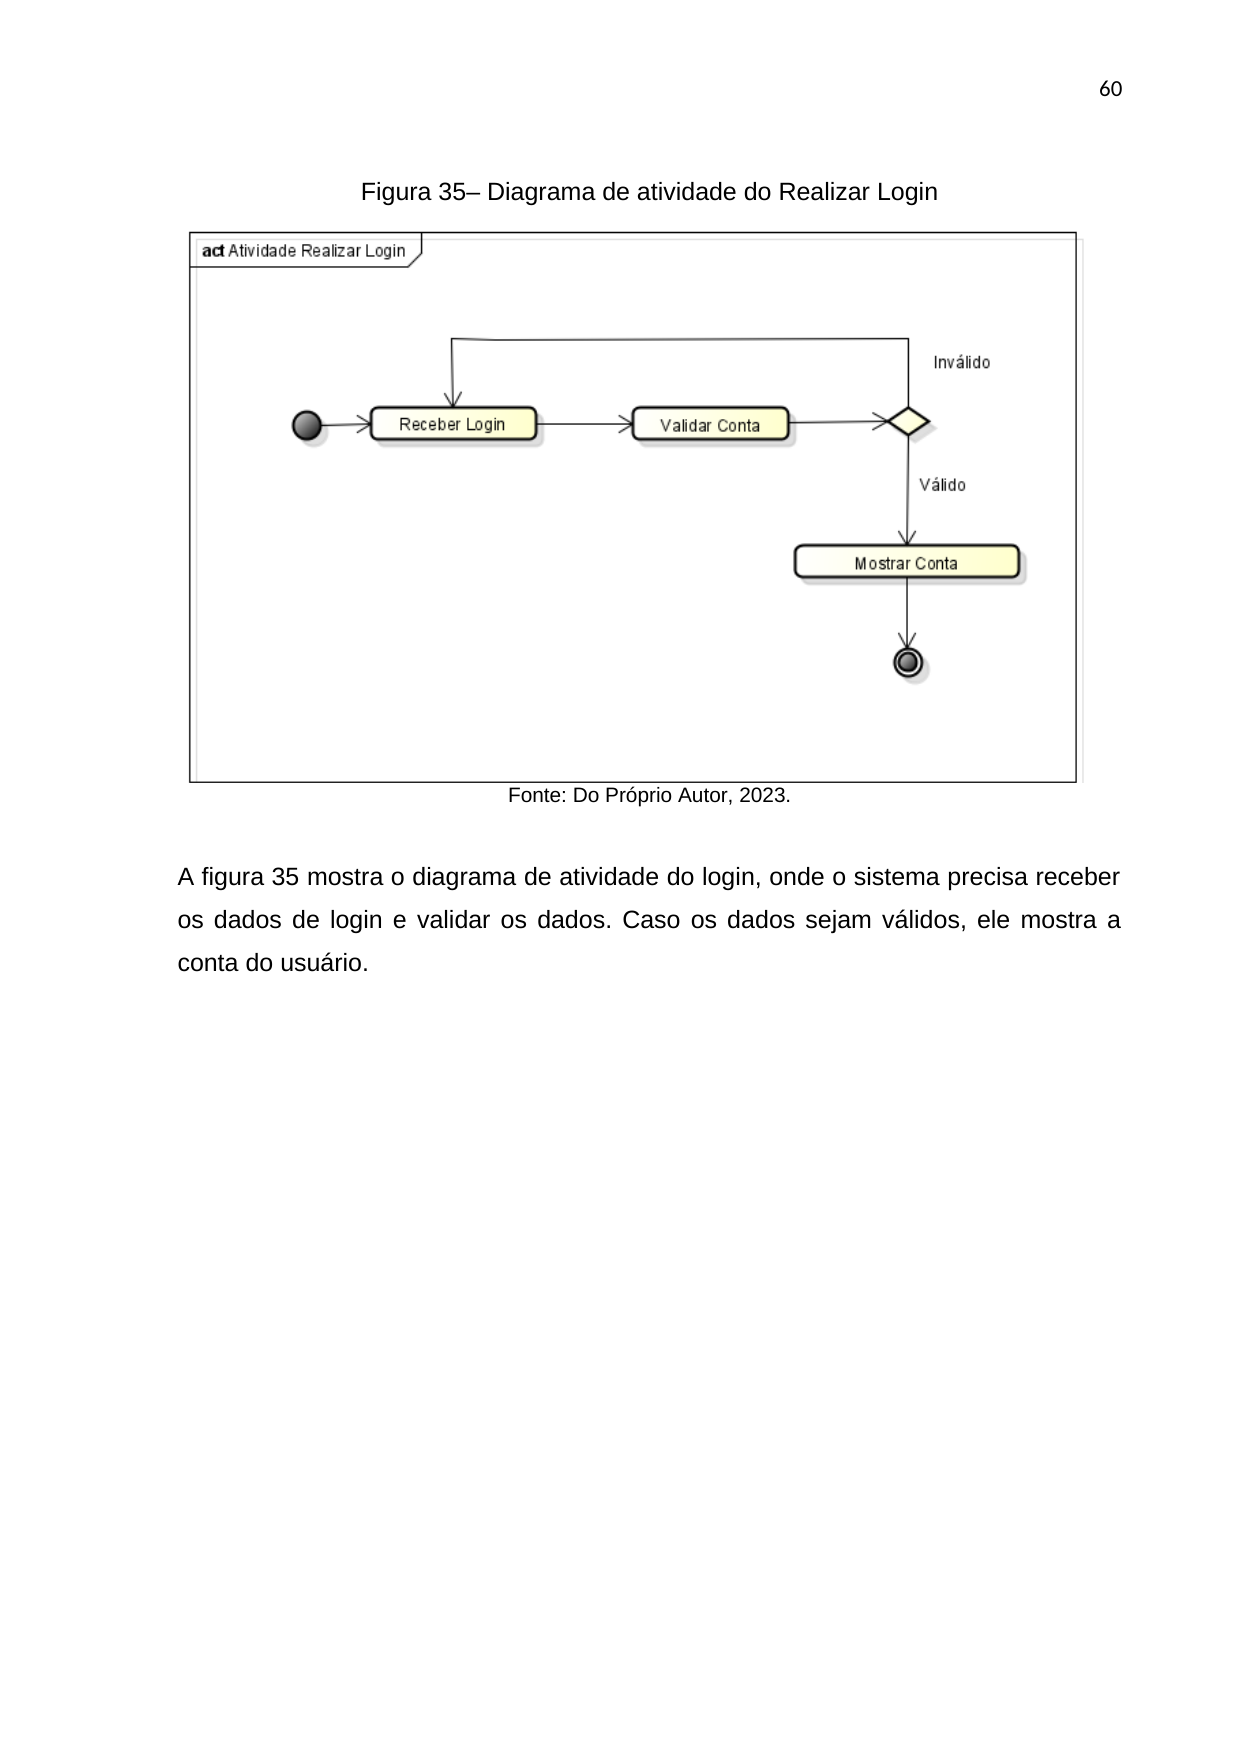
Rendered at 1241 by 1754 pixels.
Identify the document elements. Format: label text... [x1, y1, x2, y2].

text Figura 35– Diagrama de atividade do Realizar Login [177, 177, 1122, 206]
text Fonte: Do Próprio Autor, 2023. [177, 782, 1122, 806]
text A figura 35 mostra o diagrama de atividade do login, onde o sistema precisa receber os dados de login e validar os dados. Caso os dados sejam válidos, ele mostra a conta do usuário. [177, 862, 1122, 977]
picture [177, 221, 1091, 783]
